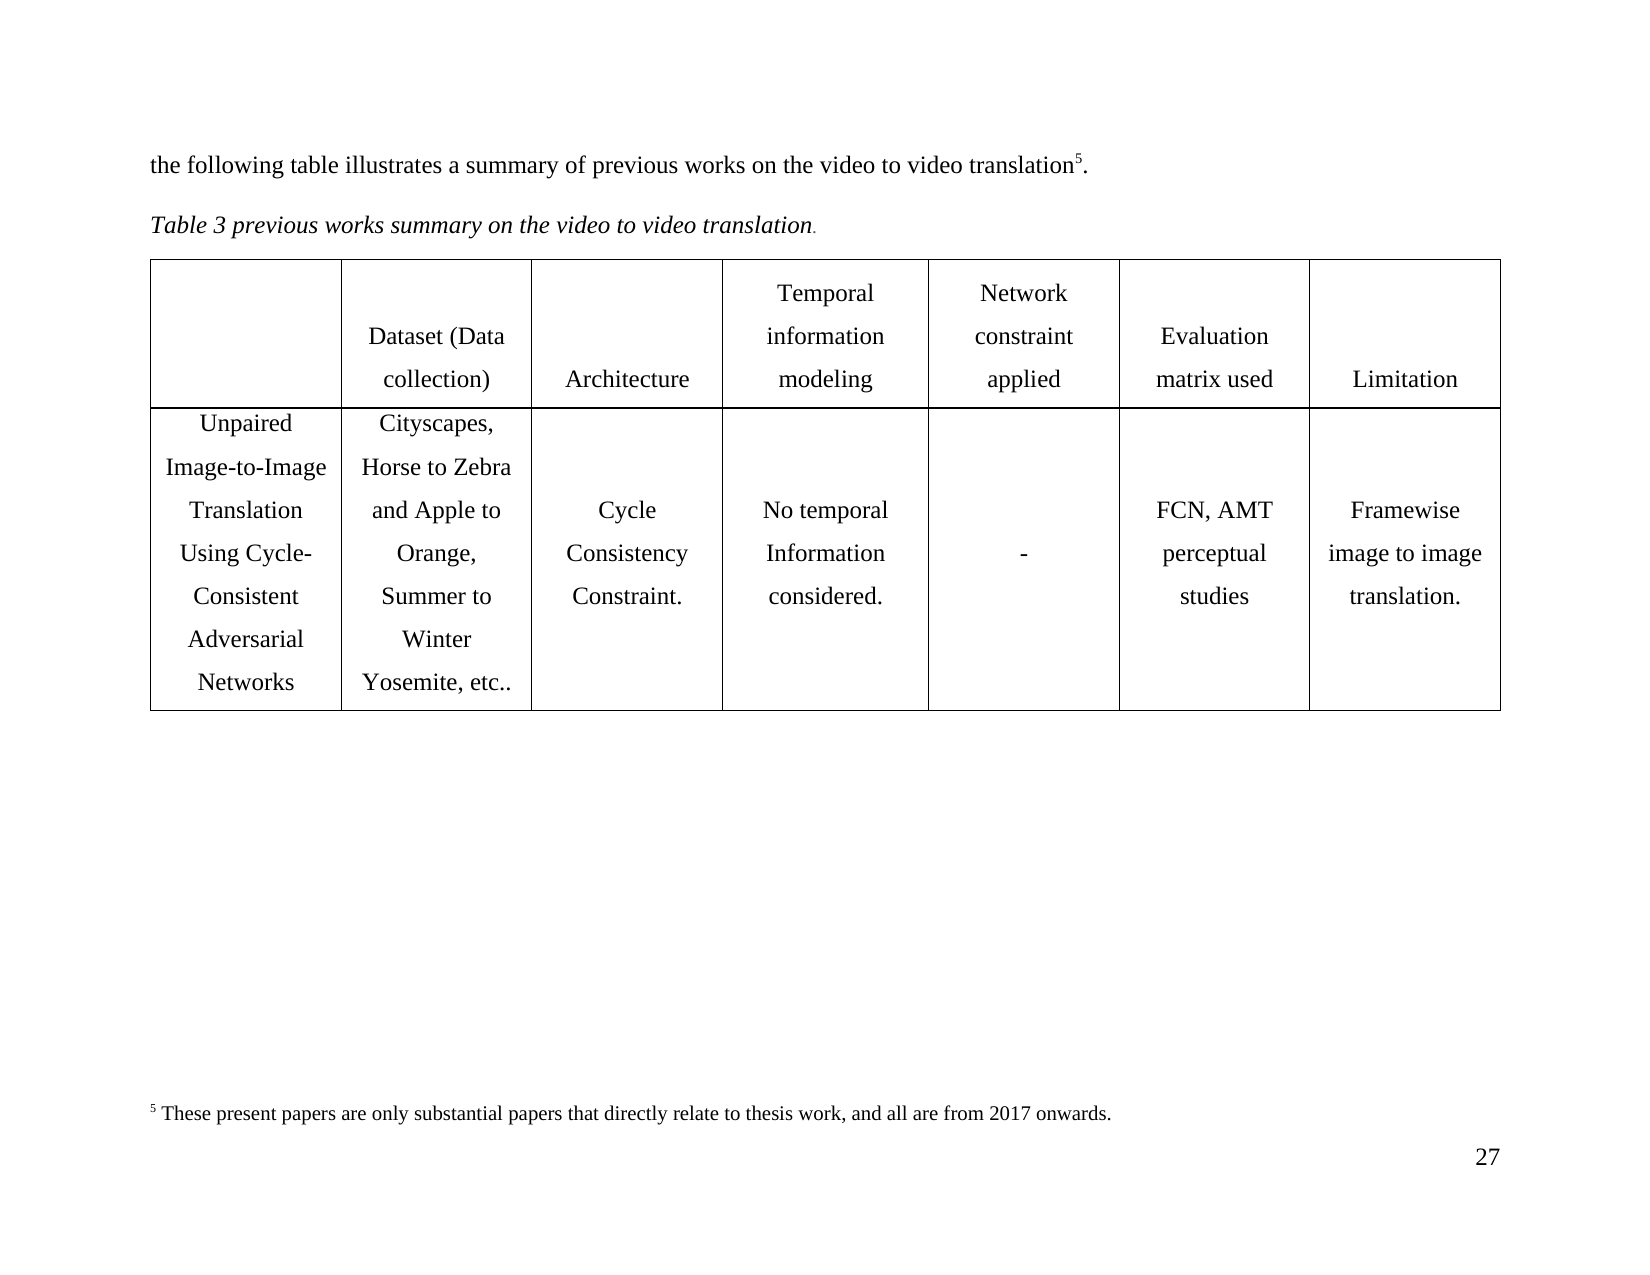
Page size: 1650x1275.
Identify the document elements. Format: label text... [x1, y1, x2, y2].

table_header Network constraint applied [929, 260, 1119, 407]
table_cell No temporal Information considered. [723, 409, 928, 710]
table_header Architecture [532, 260, 722, 407]
table_header Evaluation matrix used [1120, 260, 1309, 407]
text Table 3 previous works summary on the video to video translation. [150, 210, 1500, 238]
table_cell - [929, 409, 1119, 710]
table_header [151, 260, 341, 407]
table_header Dataset (Data collection) [342, 260, 531, 407]
table_header Limitation [1310, 260, 1500, 407]
table_cell Framewise image to image translation. [1310, 409, 1500, 710]
table_cell Cycle Consistency Constraint. [532, 409, 722, 710]
text the following table illustrates a summary of previous works on the video to video translation. [150, 150, 1500, 179]
table_cell Cityscapes, Horse to Zebra and Apple to Orange, Summer to Winter Yosemite, etc.. [342, 409, 531, 710]
table_header Temporal information modeling [723, 260, 928, 407]
table_cell Unpaired Image-to-Image Translation Using Cycle-Consistent Adversarial Networks [151, 409, 341, 710]
table_cell FCN, AMT perceptual studies [1120, 409, 1309, 710]
